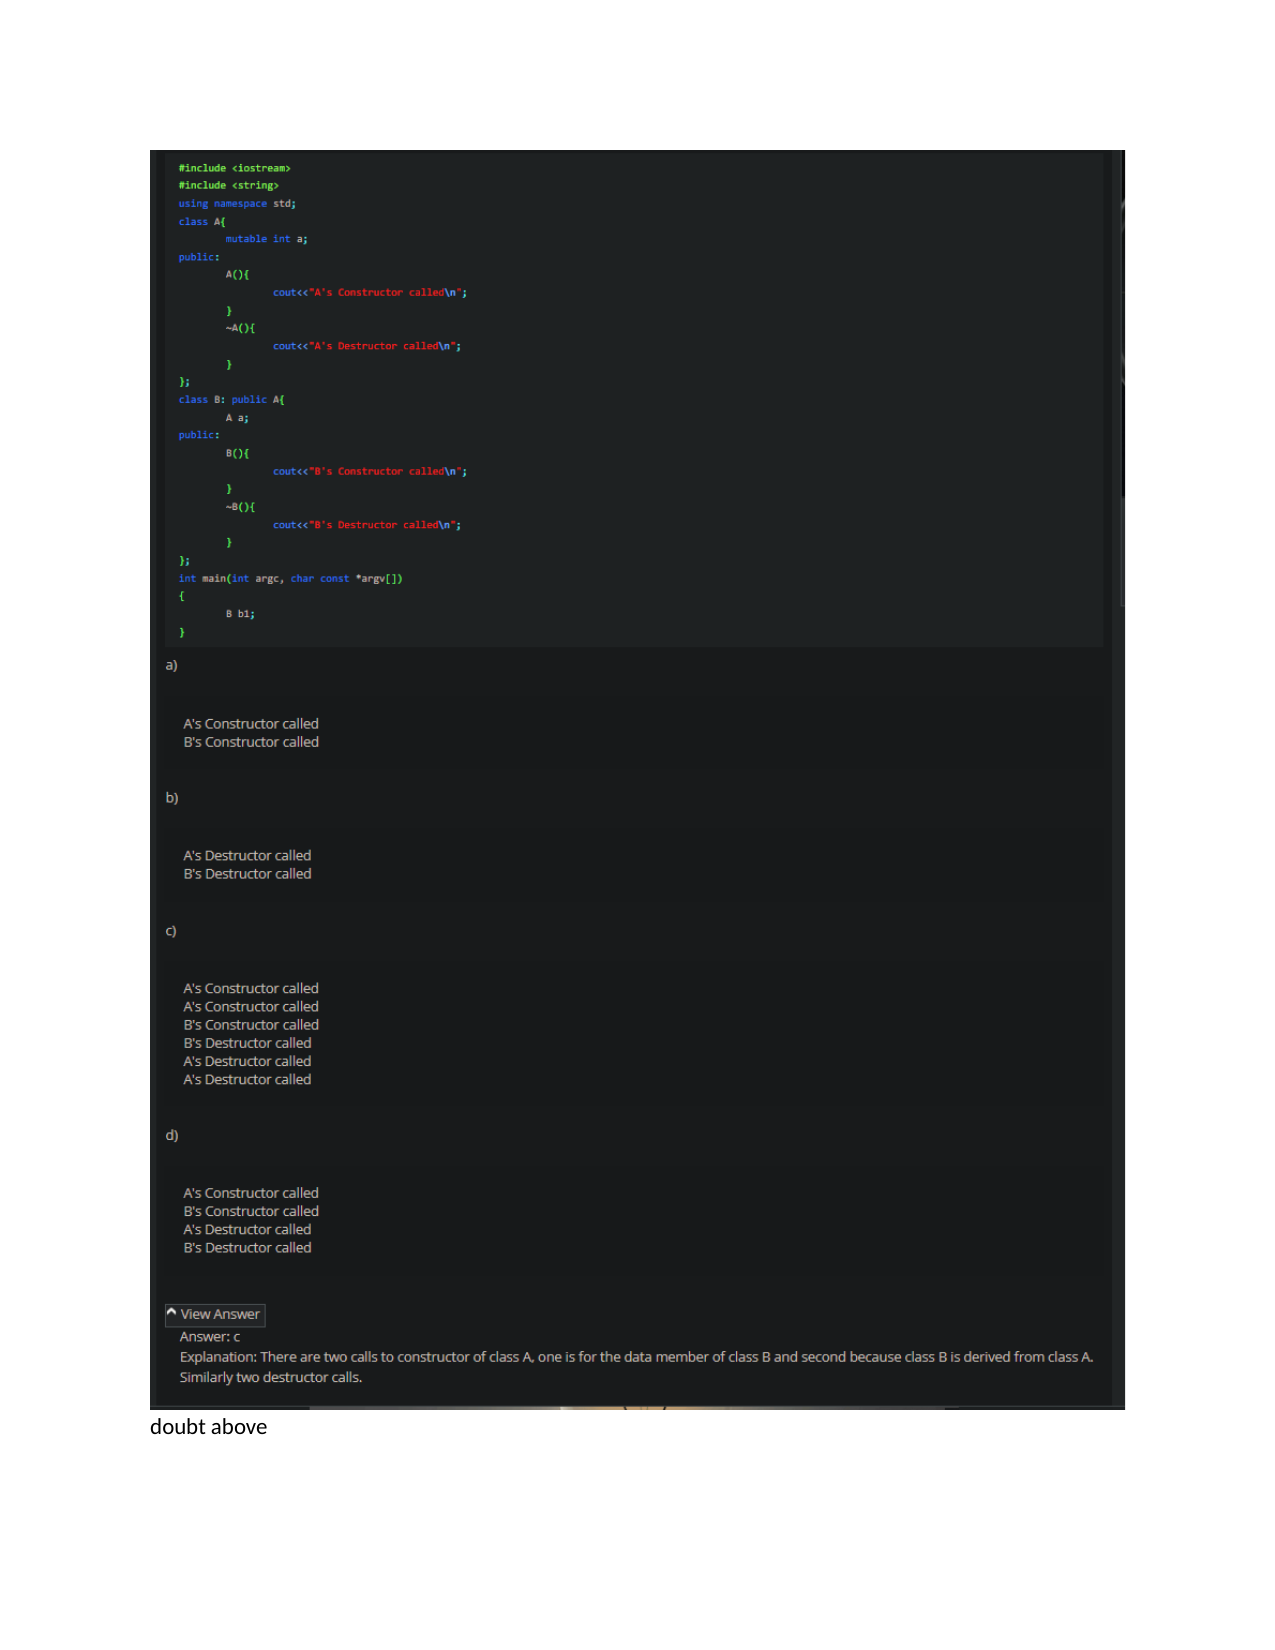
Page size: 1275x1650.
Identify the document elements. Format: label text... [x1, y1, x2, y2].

picture [150, 150, 1125, 1410]
text doubt above [150, 1410, 1125, 1440]
